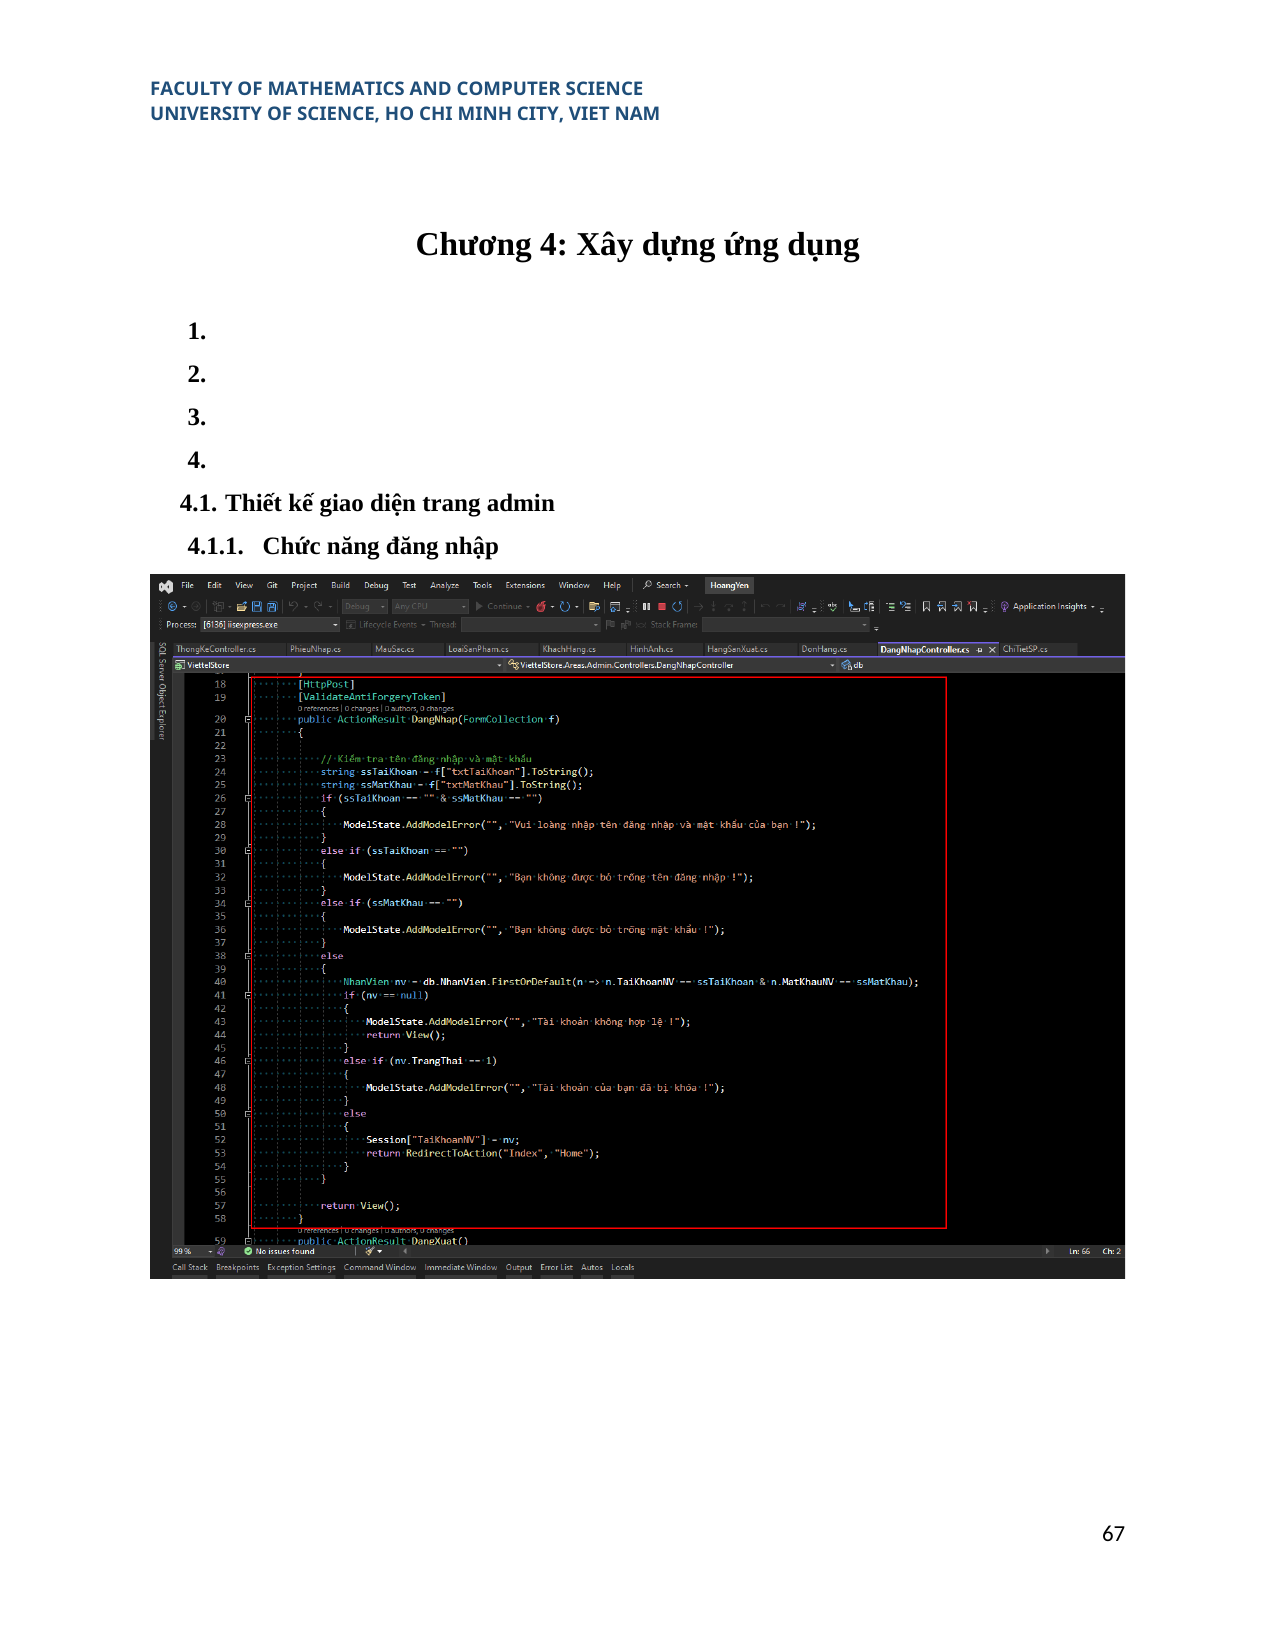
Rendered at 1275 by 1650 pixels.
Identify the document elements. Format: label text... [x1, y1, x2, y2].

picture [150, 574, 1125, 1279]
list Thiết kế giao diện trang admin [179, 488, 1125, 517]
subtitle Chương 4: Xây dựng ứng dụng [150, 224, 1125, 262]
list Chức năng đăng nhập [187, 531, 1125, 560]
